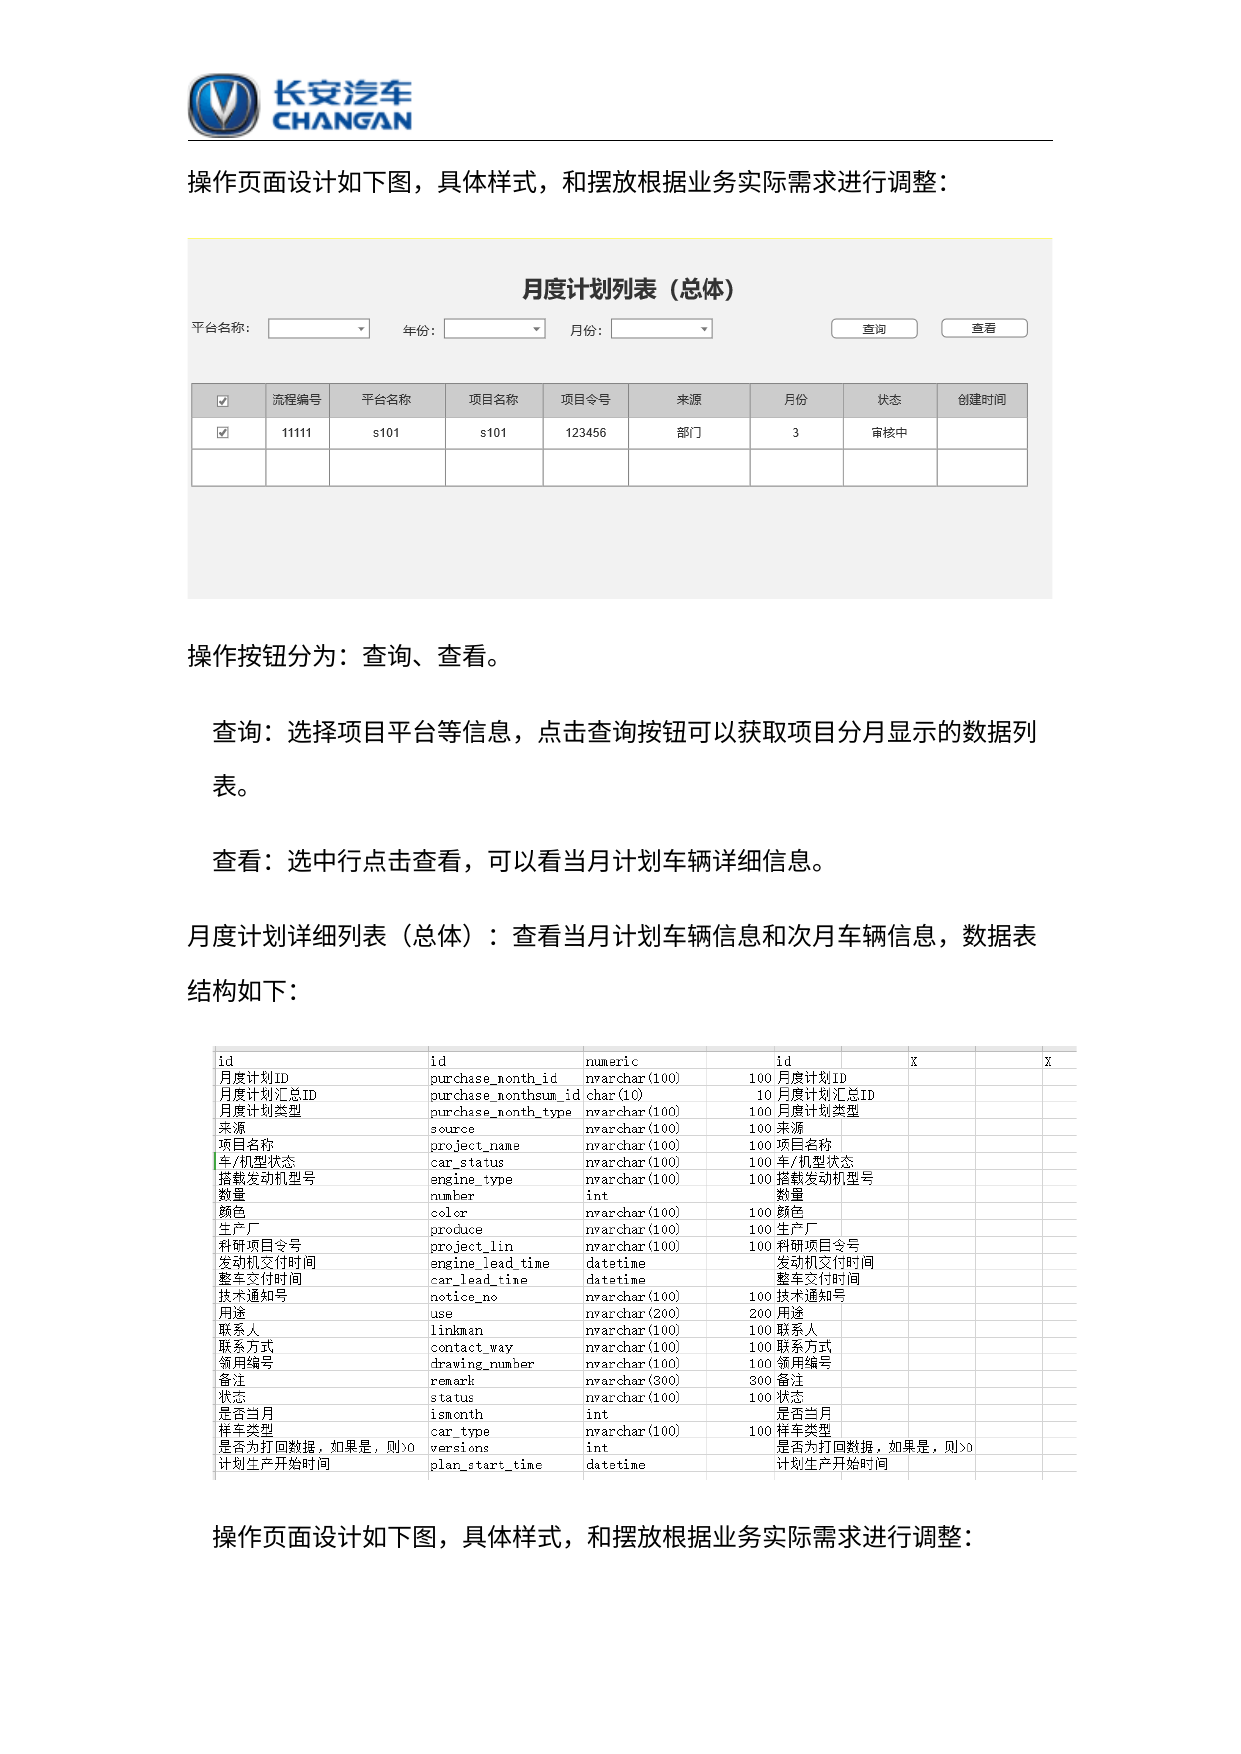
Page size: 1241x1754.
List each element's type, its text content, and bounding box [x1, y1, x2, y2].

text 查看：选中行点击查看，可以看当月计划车辆详细信息。 [212, 842, 1053, 878]
text 操作页面设计如下图，具体样式，和摆放根据业务实际需求进行调整： [187, 1517, 1053, 1553]
picture [212, 1046, 1077, 1480]
picture [187, 237, 1053, 599]
text 查询：选择项目平台等信息，点击查询按钮可以获取项目分月显示的数据列表。 [212, 712, 1053, 803]
text 月度计划详细列表（总体）：查看当月计划车辆信息和次月车辆信息，数据表结构如下： [187, 917, 1053, 1007]
text 操作按钮分为：查询、查看。 [187, 637, 1053, 673]
picture [187, 73, 432, 138]
text 操作页面设计如下图，具体样式，和摆放根据业务实际需求进行调整： [187, 162, 1053, 198]
